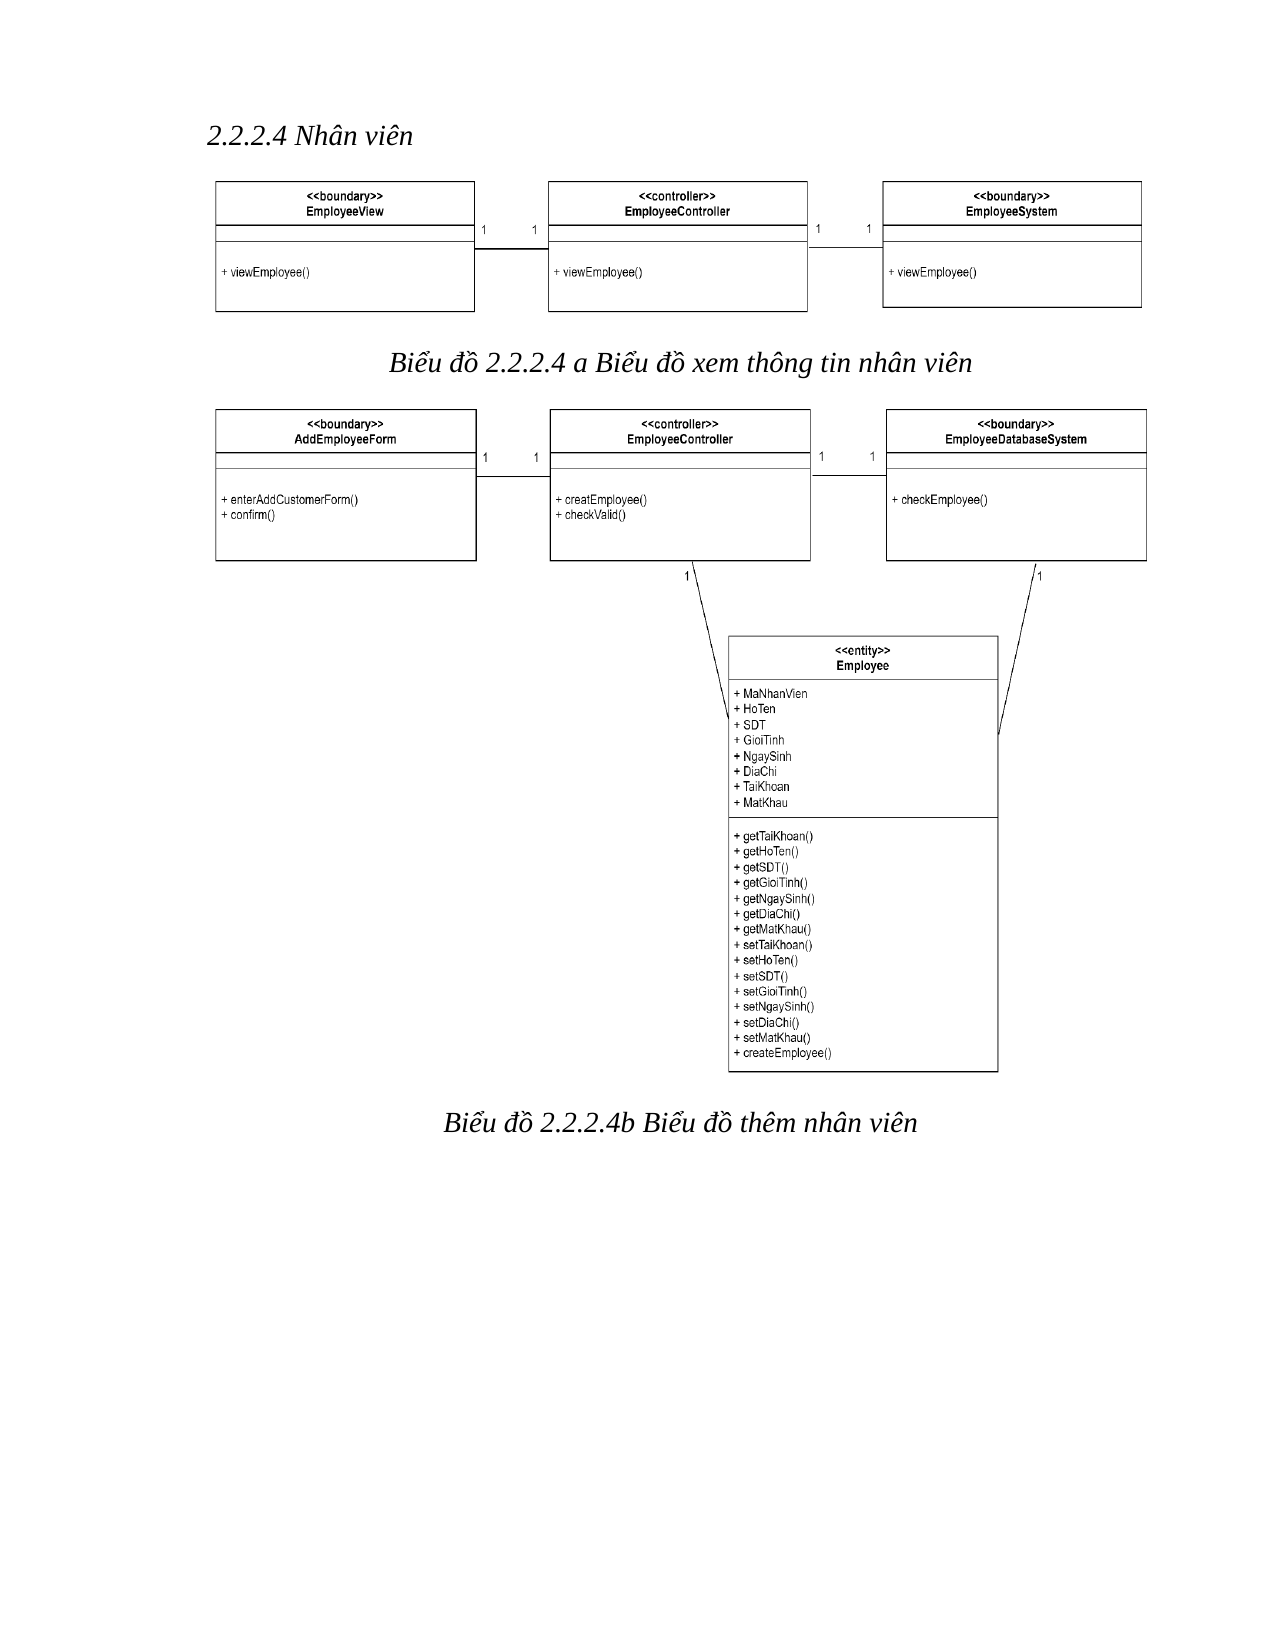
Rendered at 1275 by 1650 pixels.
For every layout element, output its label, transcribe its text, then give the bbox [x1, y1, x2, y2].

picture [206, 171, 1151, 326]
picture [206, 398, 1156, 1086]
text 2.2.2.4 Nhân viên [207, 118, 1157, 152]
text Biểu đồ 2.2.2.4 a Biểu đồ xem thông tin nhân viên [207, 345, 1157, 379]
text Biểu đồ 2.2.2.4b Biểu đồ thêm nhân viên [207, 1105, 1157, 1138]
